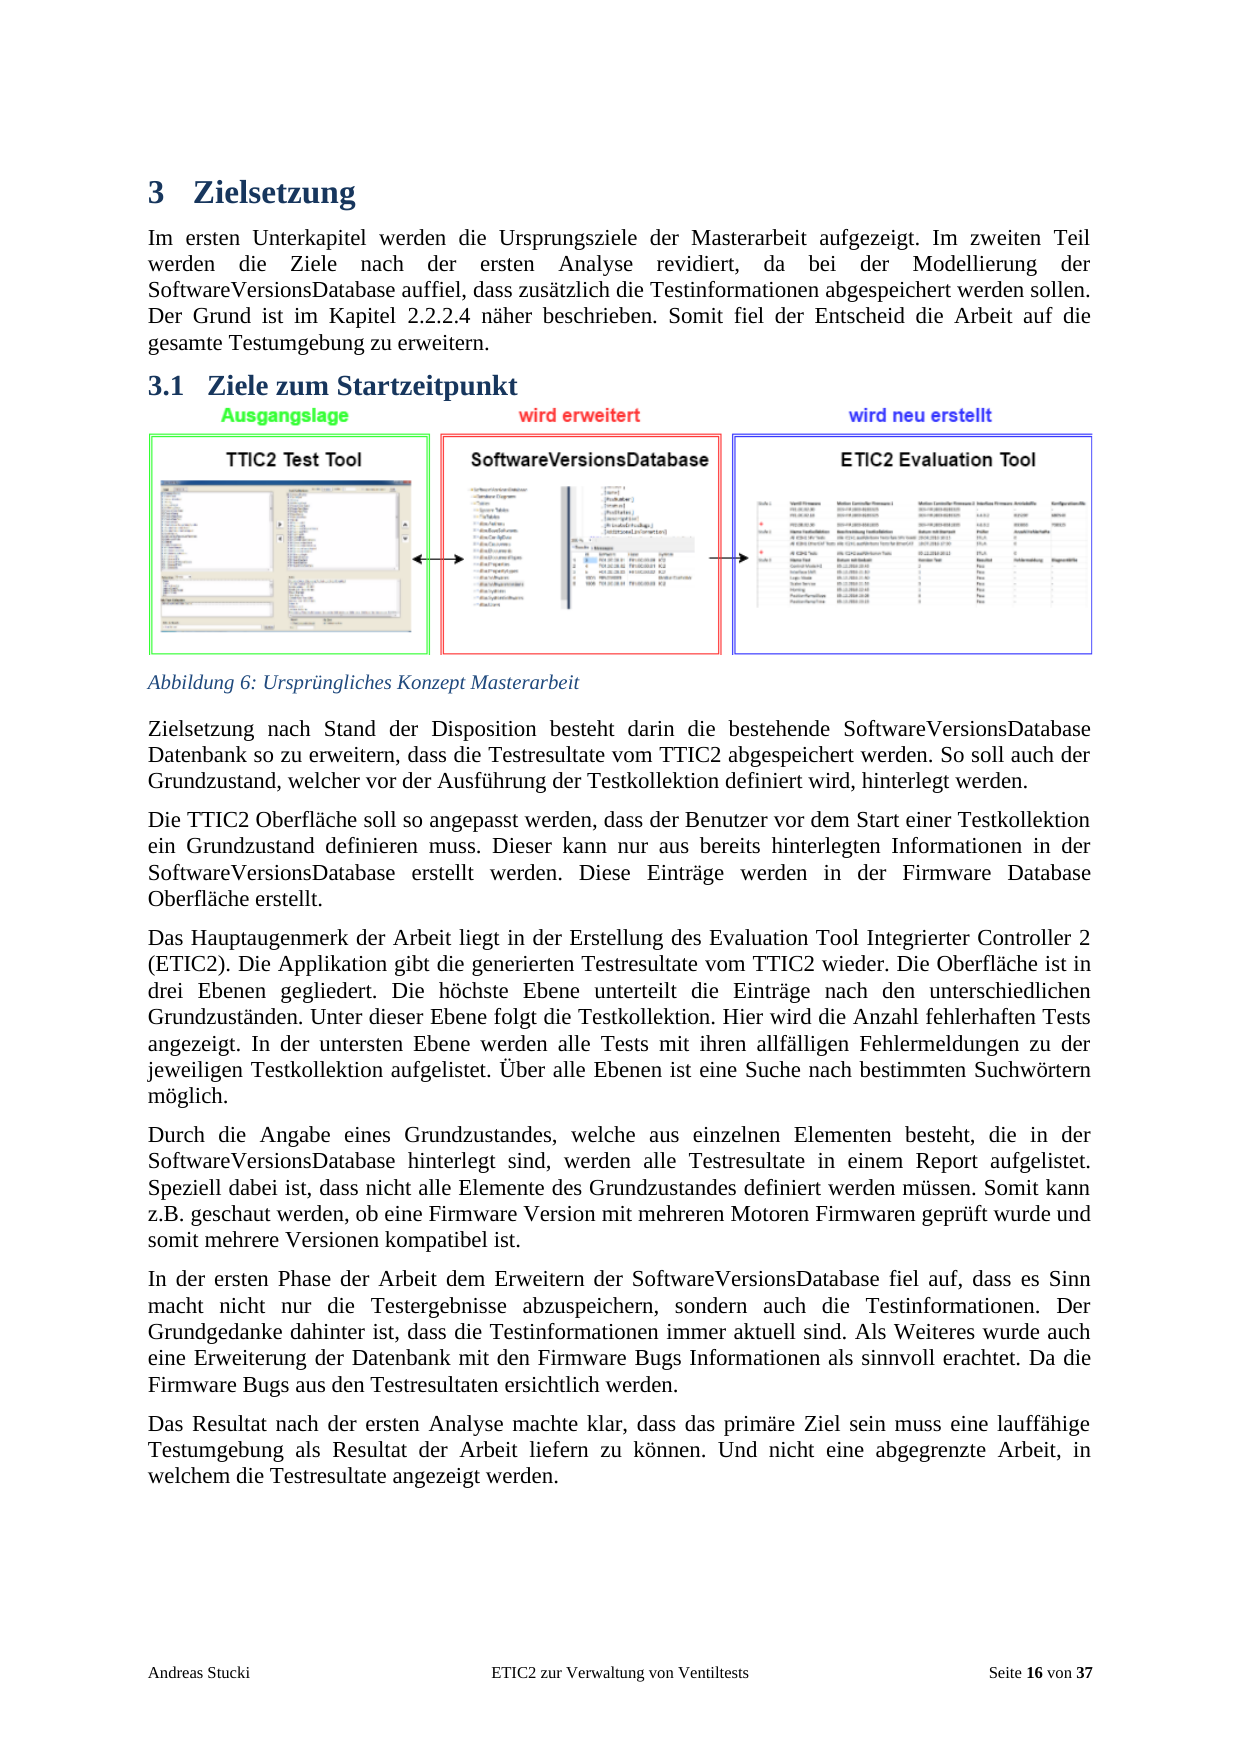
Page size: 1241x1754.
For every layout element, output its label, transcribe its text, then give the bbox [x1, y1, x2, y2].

text Die TTIC2 Oberfläche soll so angepasst werden, dass der Benutzer vor dem Start einer Testkollektion ein Grundzustand definieren muss. Dieser kann nur aus bereits hinterlegten Informationen in der SoftwareVersionsDatabase erstellt werden. Diese Einträge werden in der Firmware Database Oberfläche erstellt. [148, 806, 1092, 912]
text Zielsetzung nach Stand der Disposition besteht darin die bestehende SoftwareVersionsDatabase Datenbank so zu erweitern, dass die Testresultate vom TTIC2 abgespeichert werden. So soll auch der Grundzustand, welcher vor der Ausführung der Testkollektion definiert wird, hinterlegt werden. [148, 715, 1092, 794]
text In der ersten Phase der Arbeit dem Erweitern der SoftwareVersionsDatabase fiel auf, dass es Sinn macht nicht nur die Testergebnisse abzuspeichern, sondern auch die Testinformationen. Der Grundgedanke dahinter ist, dass die Testinformationen immer aktuell sind. Als Weiteres wurde auch eine Erweiterung der Datenbank mit den Firmware Bugs Informationen als sinnvoll erachtet. Da die Firmware Bugs aus den Testresultaten ersichtlich werden. [148, 1265, 1092, 1397]
subtitle Ziele zum Startzeitpunkt [148, 368, 1092, 401]
text Das Resultat nach der ersten Analyse machte klar, dass das primäre Ziel sein muss eine lauffähige Testumgebung als Resultat der Arbeit liefern zu können. Und nicht eine abgegrenzte Arbeit, in welchem die Testresultate angezeigt werden. [148, 1410, 1092, 1489]
text Das Hauptaugenmerk der Arbeit liegt in der Erstellung des Evaluation Tool Integrierter Controller 2 (ETIC2). Die Applikation gibt die generierten Testresultate vom TTIC2 wieder. Die Oberfläche ist in drei Ebenen gegliedert. Die höchste Ebene unterteilt die Einträge nach den unterschiedlichen Grundzuständen. Unter dieser Ebene folgt die Testkollektion. Hier wird die Anzahl fehlerhaften Tests angezeigt. In der untersten Ebene werden alle Tests mit ihren allfälligen Fehlermeldungen zu der jeweiligen Testkollektion aufgelistet. Über alle Ebenen ist eine Suche nach bestimmten Suchwörtern möglich. [148, 924, 1092, 1109]
text Im ersten Unterkapitel werden die Ursprungsziele der Masterarbeit aufgezeigt. Im zweiten Teil werden die Ziele nach der ersten Analyse revidiert, da bei der Modellierung der SoftwareVersionsDatabase auffiel, dass zusätzlich die Testinformationen abgespeichert werden sollen. Der Grund ist im Kapitel 2.2.2.4 näher beschrieben. Somit fiel der Entscheid die Arbeit auf die gesamte Testumgebung zu erweitern. [148, 223, 1092, 355]
subtitle Zielsetzung [148, 173, 1092, 211]
text Durch die Angabe eines Grundzustandes, welche aus einzelnen Elementen besteht, die in der SoftwareVersionsDatabase hinterlegt sind, werden alle Testresultate in einem Report aufgelistet. Speziell dabei ist, dass nicht alle Elemente des Grundzustandes definiert werden müssen. Somit kann z.B. geschaut werden, ob eine Firmware Version mit mehreren Motoren Firmwaren geprüft wurde und somit mehrere Versionen kompatibel ist. [148, 1121, 1092, 1253]
